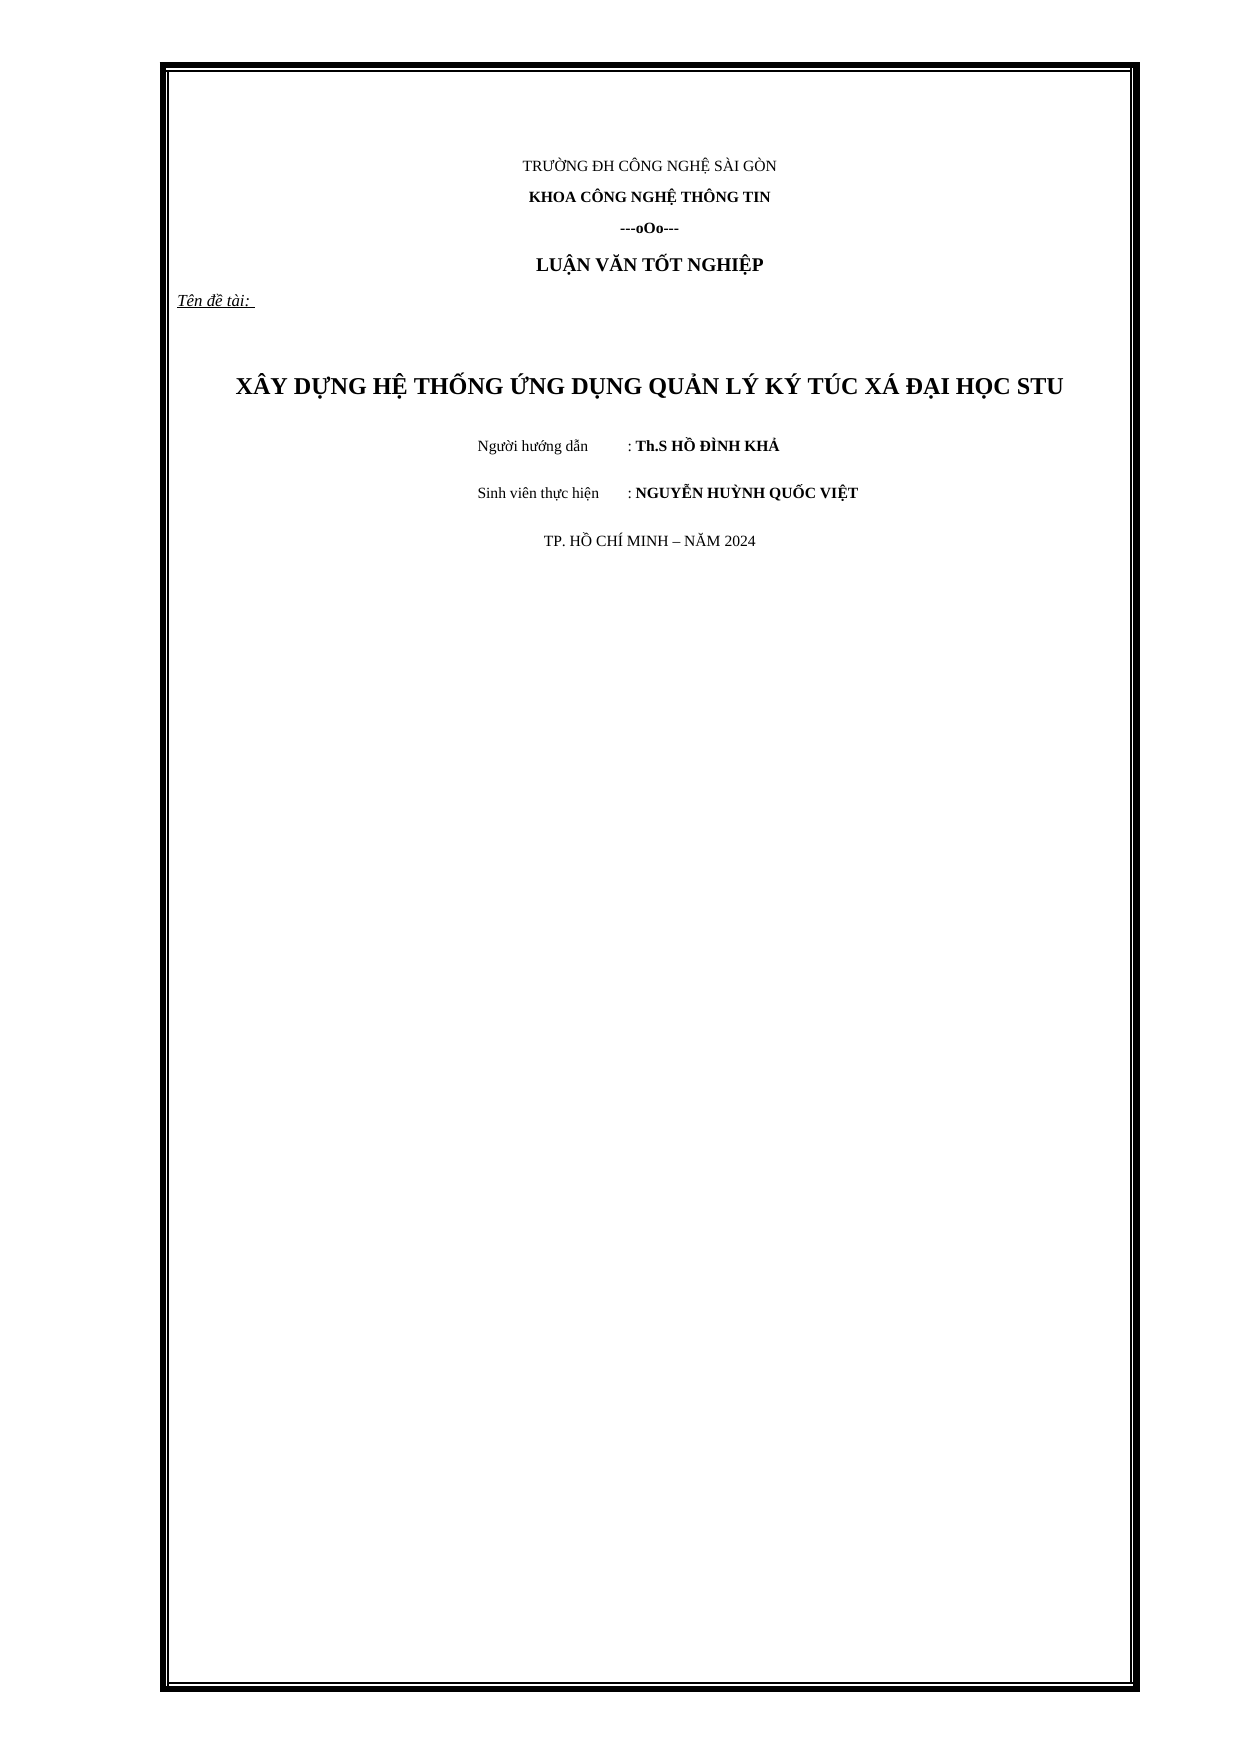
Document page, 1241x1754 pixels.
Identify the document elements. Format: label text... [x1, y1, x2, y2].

text Tên đề tài: [177, 276, 1122, 310]
text XÂY DỰNG HỆ THỐNG ỨNG DỤNG QUẢN LÝ KÝ TÚC XÁ ĐẠI HỌC STU [177, 351, 1122, 399]
text KHOA CÔNG NGHỆ THÔNG TIN [177, 174, 1122, 205]
text ---oOo--- [177, 205, 1122, 237]
text TRƯỜNG ĐH CÔNG NGHỆ SÀI GÒN [177, 143, 1122, 174]
text LUẬN VĂN TỐT NGHIỆP [177, 237, 1122, 276]
text Sinh viên thực hiện : NGUYỄN HUỲNH QUỐC VIỆT [477, 471, 1122, 502]
text Người hướng dẫn : Th.S HỒ ĐÌNH KHẢ [477, 424, 1122, 455]
text TP. HỒ CHÍ MINH – NĂM 2024 [177, 518, 1122, 549]
